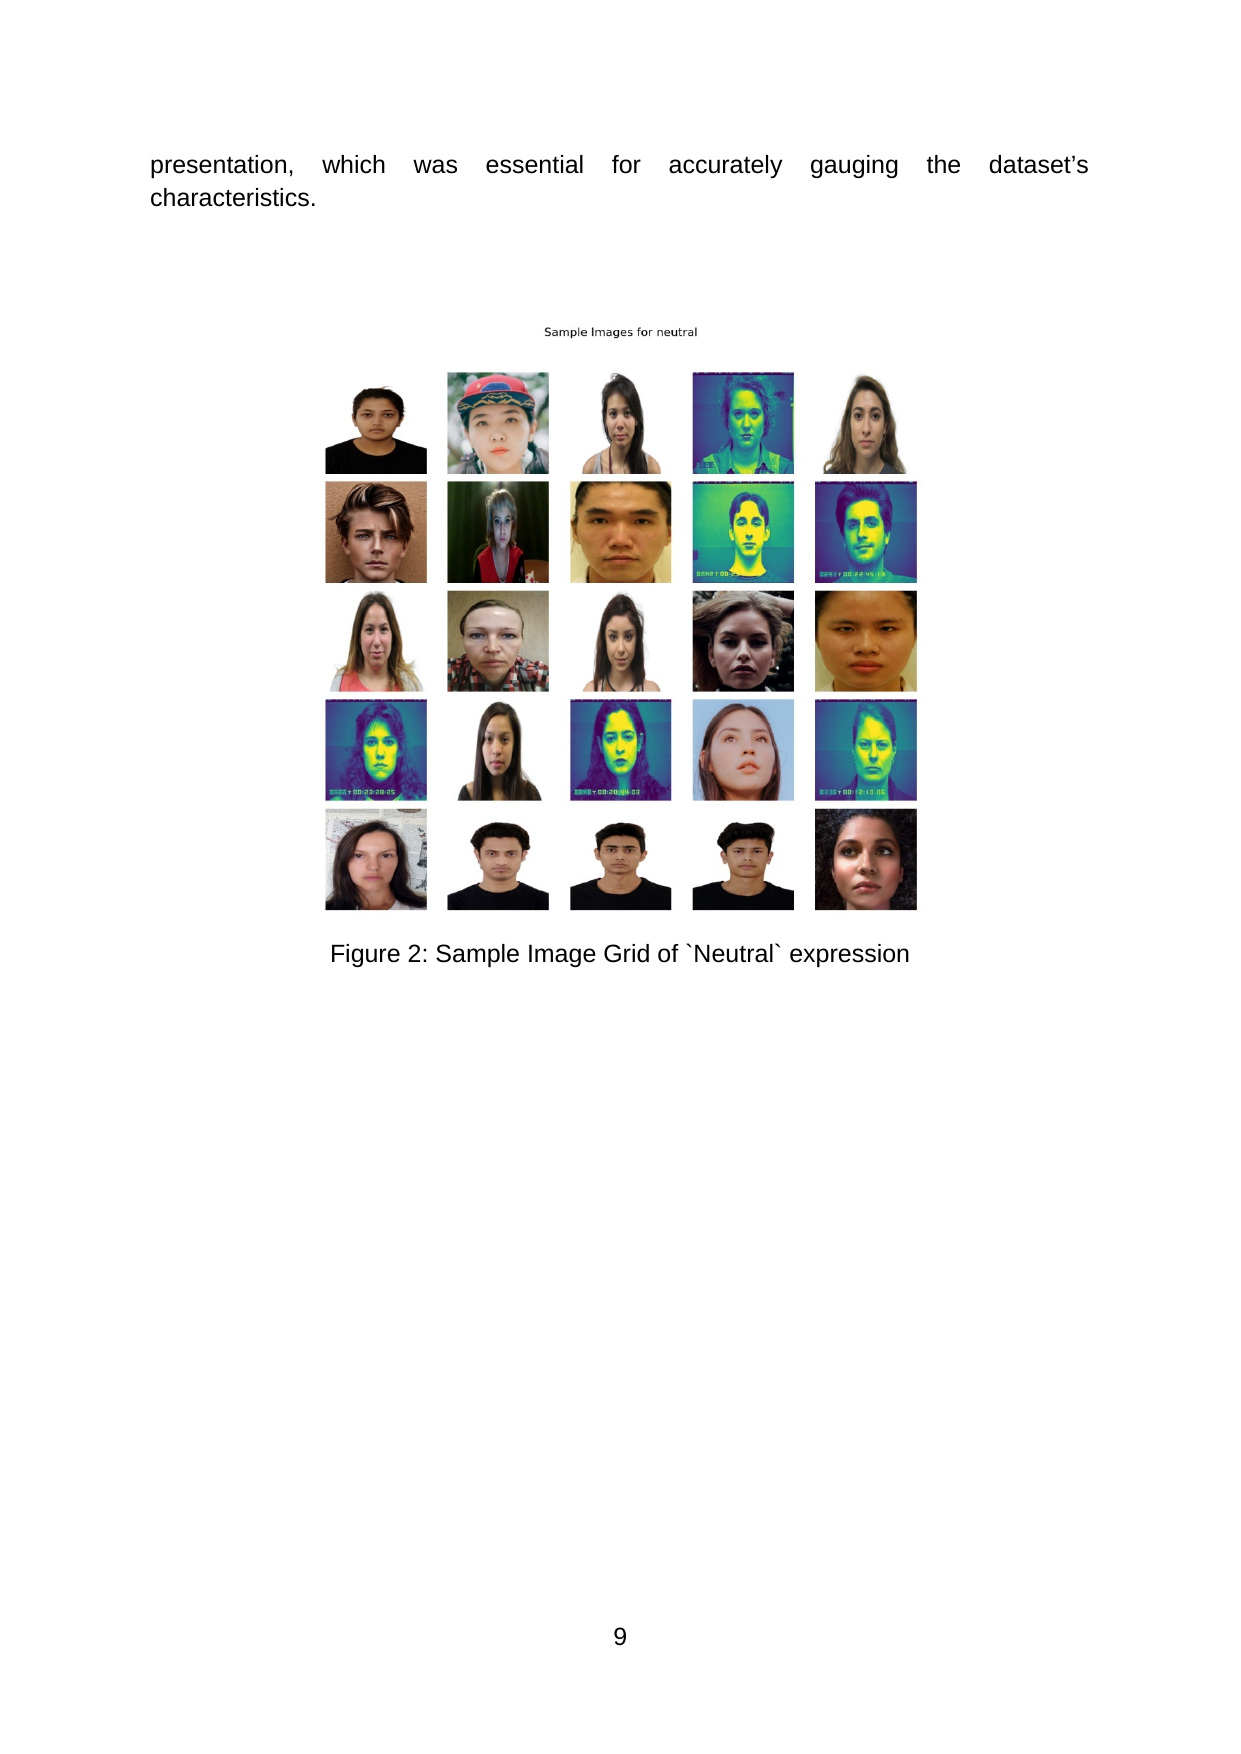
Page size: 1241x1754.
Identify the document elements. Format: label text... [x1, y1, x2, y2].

picture [310, 315, 931, 936]
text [150, 150, 1090, 212]
text Figure 2: Sample Image Grid of `Neutral` expression [150, 939, 1090, 968]
